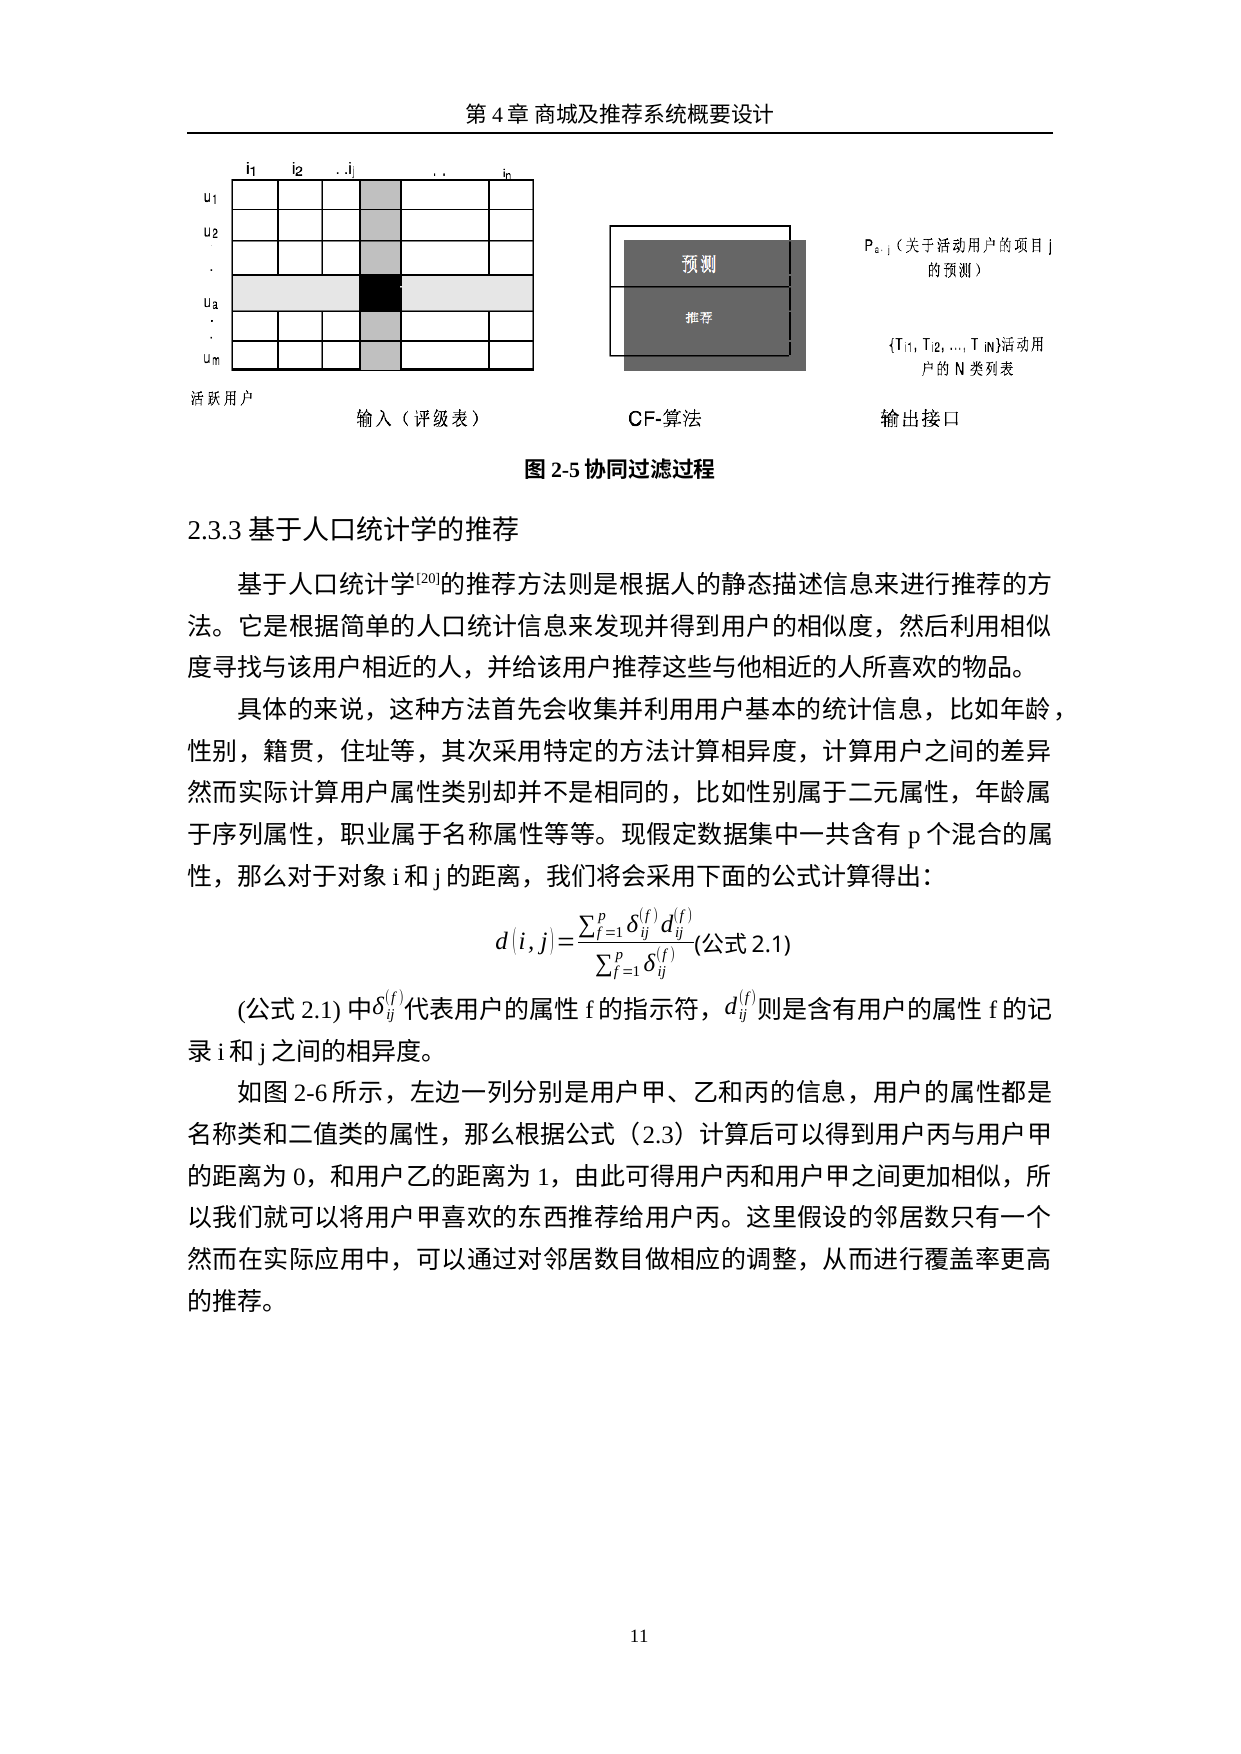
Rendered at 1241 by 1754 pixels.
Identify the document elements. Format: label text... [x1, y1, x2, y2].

text 基于人口统计学[20]的推荐方法则是根据人的静态描述信息来进行推荐的方法。它是根据简单的人口统计信息来发现并得到用户的相似度，然后利用相似度寻找与该用户相近的人，并给该用户推荐这些与他相近的人所喜欢的物品。 [187, 560, 1053, 685]
subtitle 2.3.3 基于人口统计学的推荐 [187, 508, 1053, 548]
text (公式2.1) 中代表用户的属性f的指示符，则是含有用户的属性f的记录i和j之间的相异度。 [187, 985, 1053, 1068]
text 图2-5协同过滤过程 [187, 452, 1053, 483]
text 如图2-6所示，左边一列分别是用户甲、乙和丙的信息，用户的属性都是名称类和二值类的属性，那么根据公式（2.3）计算后可以得到用户丙与用户甲的距离为0，和用户乙的距离为1，由此可得用户丙和用户甲之间更加相似，所以我们就可以将用户甲喜欢的东西推荐给用户丙。这里假设的邻居数只有一个，然而在实际应用中，可以通过对邻居数目做相应的调整，从而进行覆盖率更高的推荐。 [187, 1068, 1053, 1318]
picture [187, 150, 1054, 440]
text (公式2.1) [187, 906, 1053, 980]
text 具体的来说，这种方法首先会收集并利用用户基本的统计信息，比如年龄，性别，籍贯，住址等，其次采用特定的方法计算相异度，计算用户之间的差异。然而实际计算用户属性类别却并不是相同的，比如性别属于二元属性，年龄属于序列属性，职业属于名称属性等等。现假定数据集中一共含有p个混合的属性，那么对于对象i和j的距离，我们将会采用下面的公式计算得出： [187, 685, 1053, 893]
